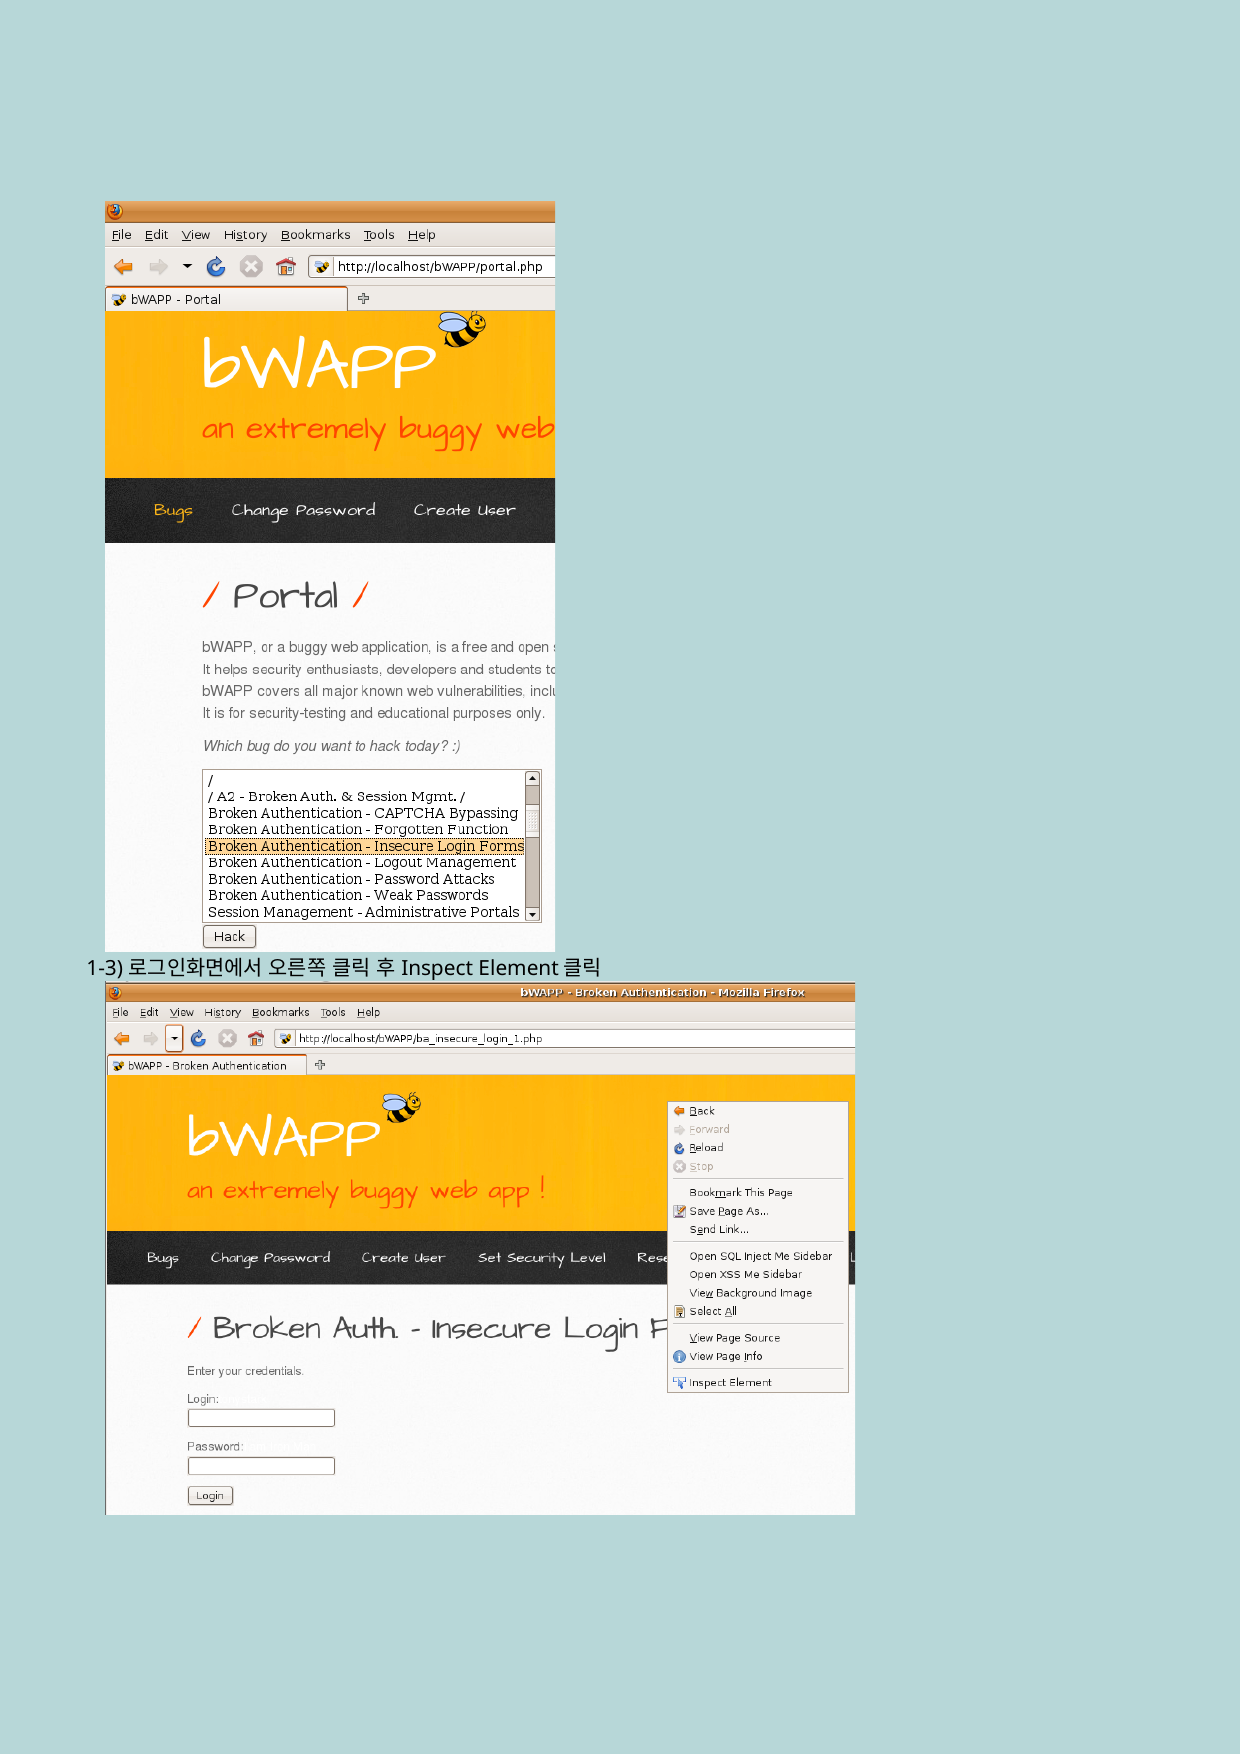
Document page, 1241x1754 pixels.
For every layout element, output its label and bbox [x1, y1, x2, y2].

table_cell [75, 201, 1209, 1514]
